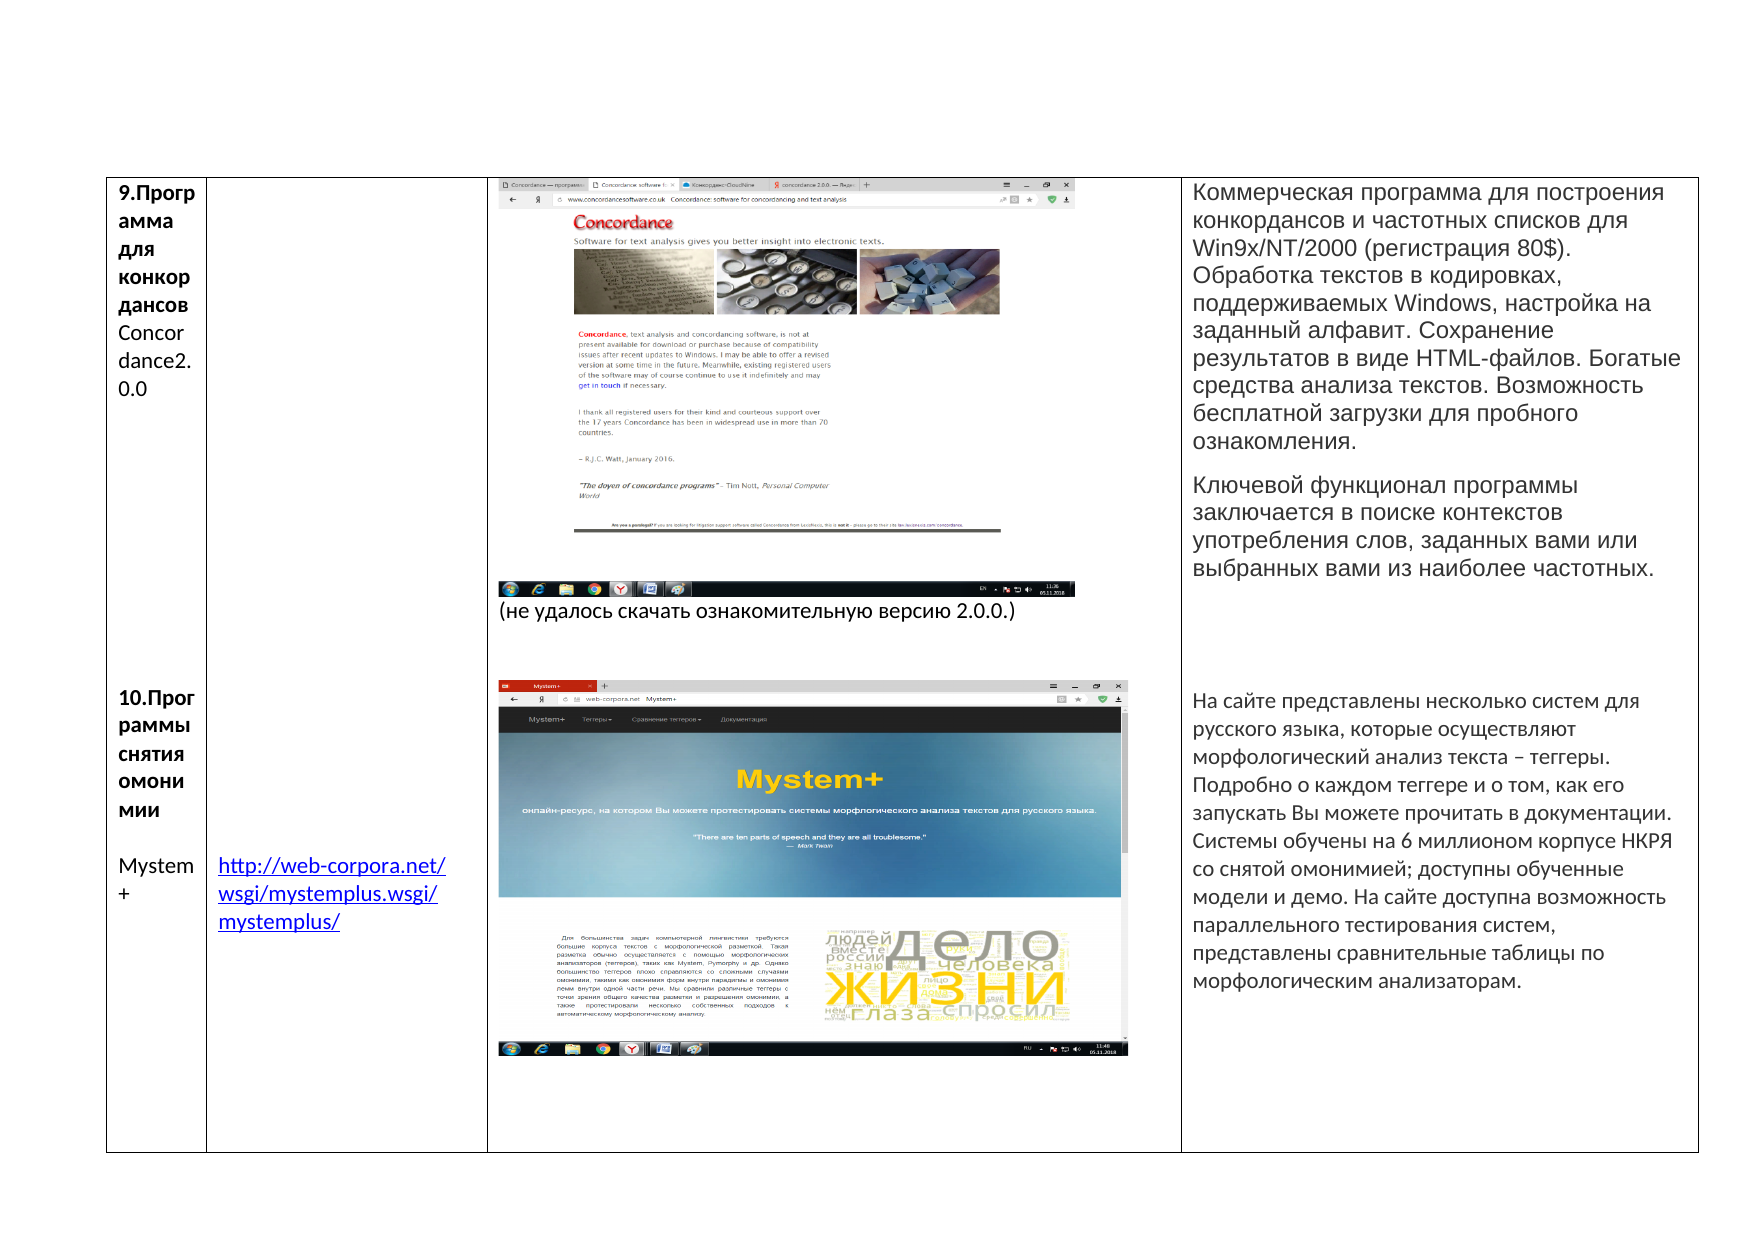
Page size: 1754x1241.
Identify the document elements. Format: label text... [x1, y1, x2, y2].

table_cell (не удалось скачать ознакомительную версию 2.0.0.) [488, 178, 1181, 1152]
table_cell Коммерческая программа для построения конкордансов и частотных списков для Win9x/NT/2000 (регистрация 80$). Обработка текстов в кодировках, поддерживаемых Windows, настройка на заданный алфавит. Сохранение результатов в виде HTML-файлов. Богатые средства анализа текстов. Возможность бесплатной загрузки для пробного ознакомления. Ключевой функционал программы заключается в поиске контекстов употребления слов, заданных вами или выбранных вами из наиболее частотных. На сайте представлены несколько систем для русского языка, которые осуществляют морфологический анализ текста – теггеры. Подробно о каждом теггере и о том, как его запускать Вы можете прочитать в документации. Системы обучены на 6 миллионом корпусе НКРЯ со снятой омонимией; доступны обученные модели и демо. На сайте доступна возможность параллельного тестирования систем, представлены сравнительные таблицы по морфологическим анализаторам. [1182, 178, 1698, 1152]
table_cell 9.Программа для конкордансов Concordance2.0.0 10.Программы снятия омонимии Mystem+ [107, 178, 206, 1152]
picture [498, 178, 1075, 597]
table_cell http://web-corpora.net/wsgi/mystemplus.wsgi/mystemplus/ [207, 178, 487, 1152]
picture [498, 680, 1129, 1056]
